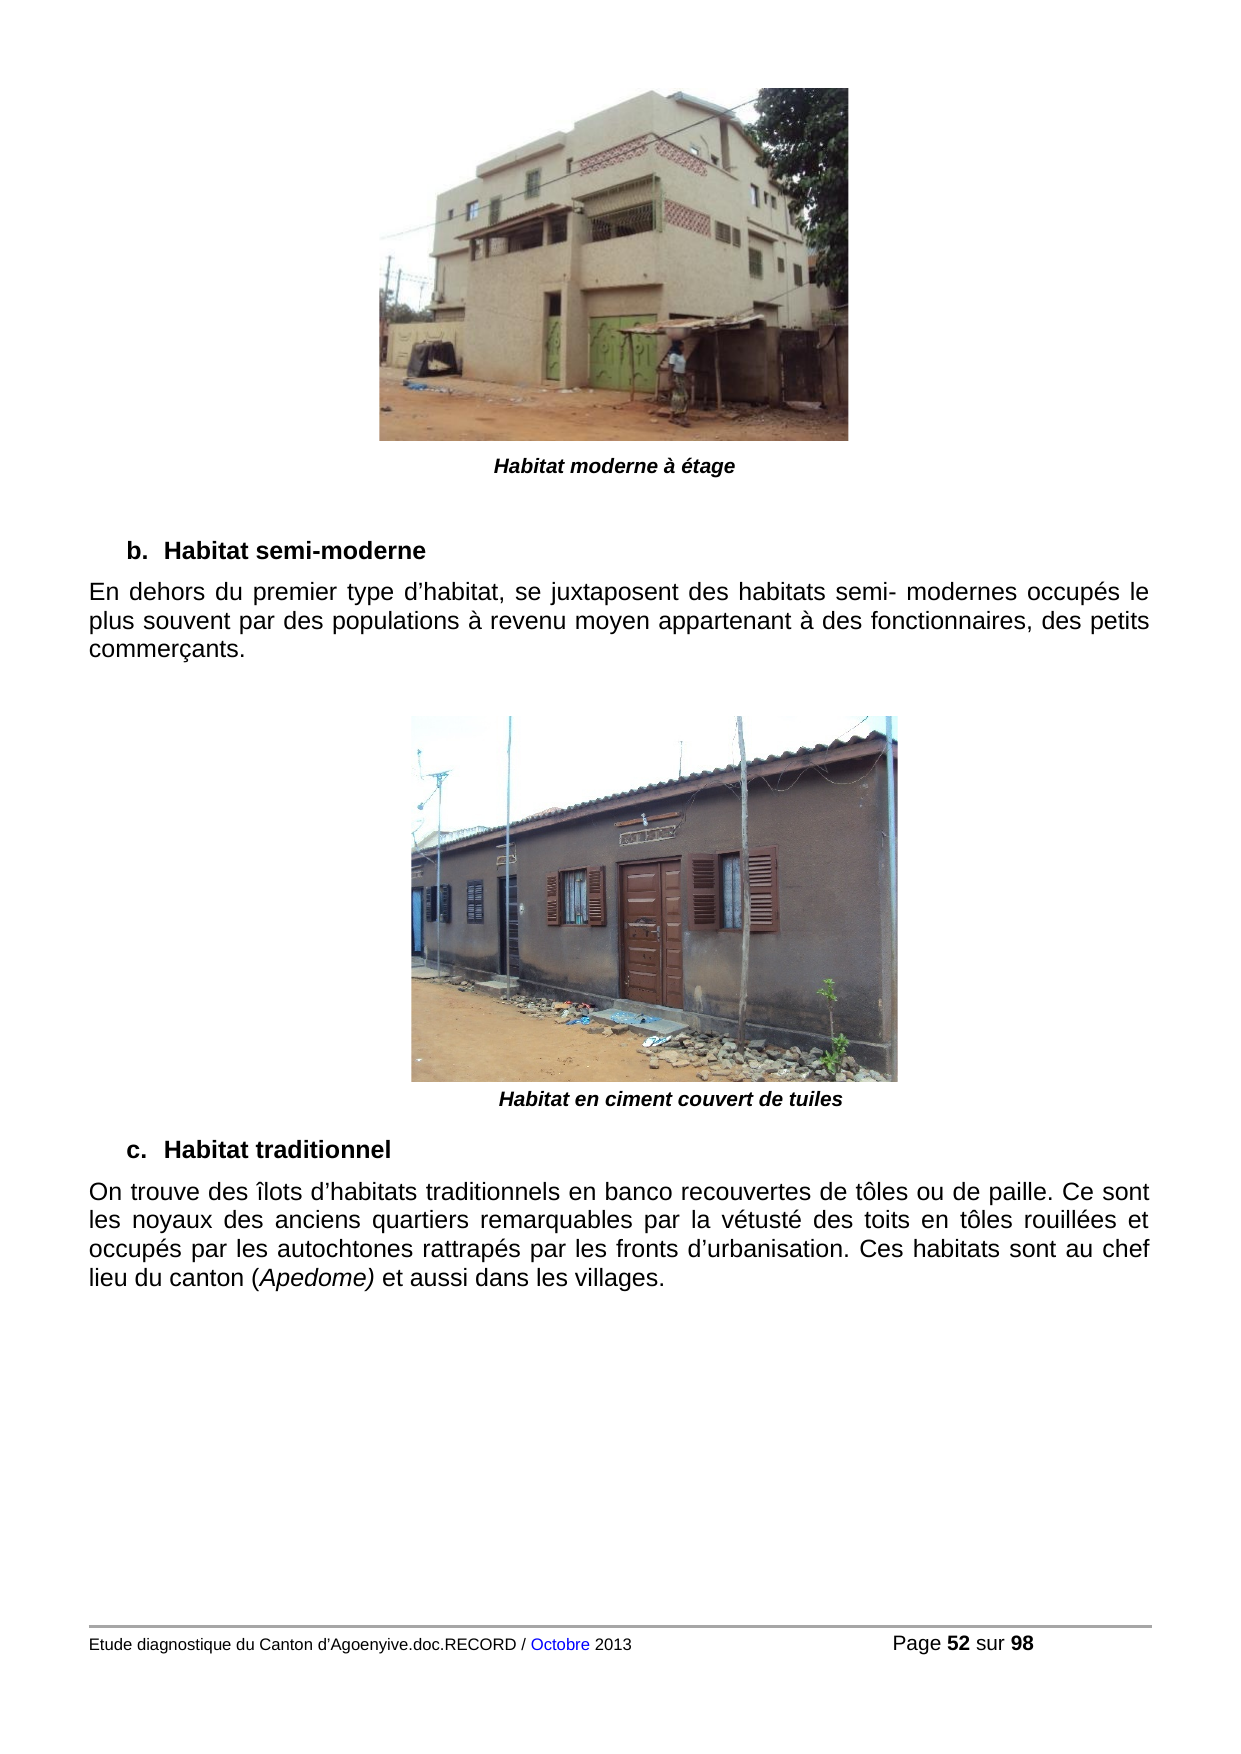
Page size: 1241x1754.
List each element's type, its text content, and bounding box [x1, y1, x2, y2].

picture [411, 716, 898, 1082]
list Habitat semi-moderne [126, 536, 1152, 564]
picture [379, 88, 849, 441]
text On trouve des îlots d’habitats traditionnels en banco recouvertes de tôles ou de paille. Ce sont les noyaux des anciens quartiers remarquables par la vétusté des toits en tôles rouillées et occupés par les autochtones rattrapés par les fronts d’urbanisation. Ces habitats sont au chef lieu du canton (Apedome) et aussi dans les villages. [89, 1177, 1152, 1292]
list Habitat traditionnel [126, 1135, 1152, 1164]
text En dehors du premier type d’habitat, se juxtaposent des habitats semi- modernes occupés le plus souvent par des populations à revenu moyen appartenant à des fonctionnaires, des petits commerçants. [89, 577, 1152, 663]
